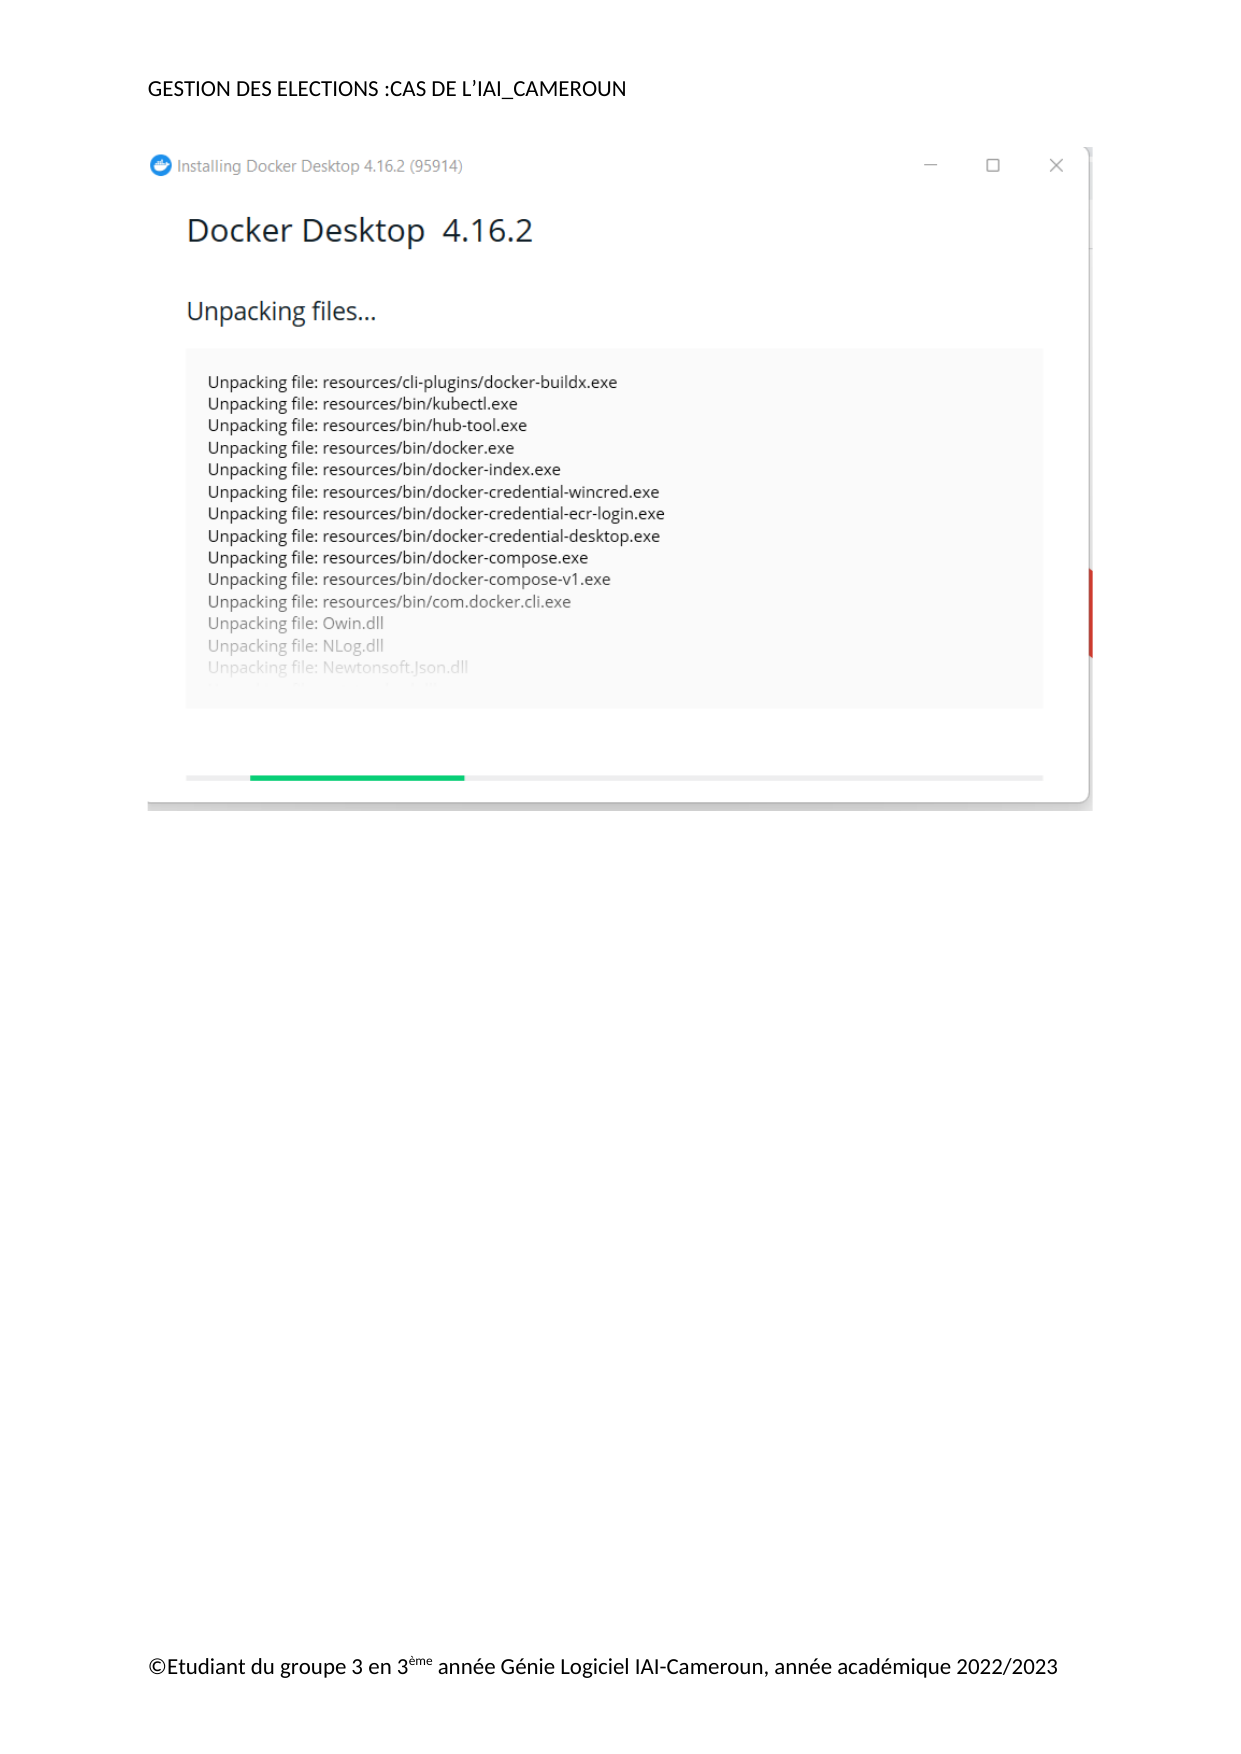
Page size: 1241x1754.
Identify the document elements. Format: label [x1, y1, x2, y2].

picture [147, 147, 1093, 811]
